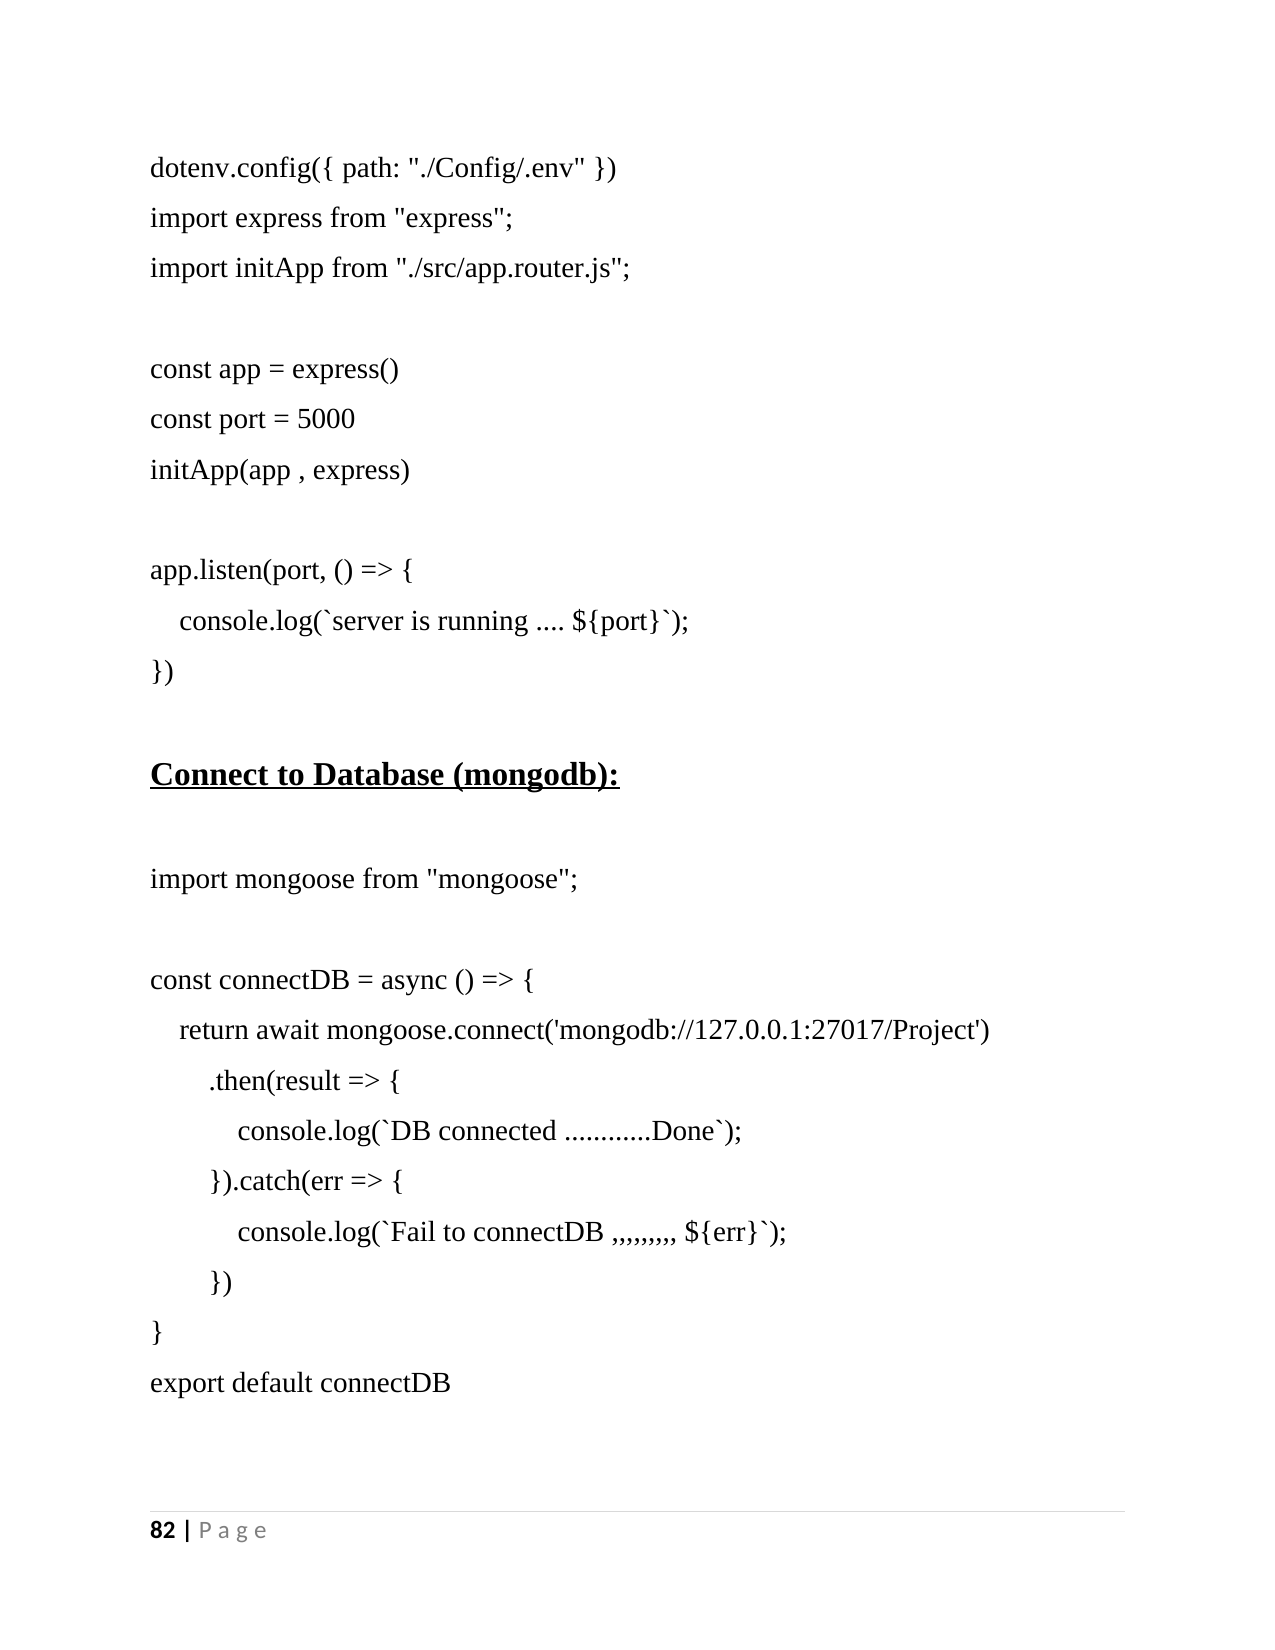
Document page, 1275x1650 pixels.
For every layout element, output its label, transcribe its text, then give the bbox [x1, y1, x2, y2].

text .then(result => { [150, 1063, 1125, 1096]
text const app = express() [150, 351, 1125, 385]
text dotenv.config({ path: "./Config/.env" }) [150, 150, 1125, 183]
text Connect to Database (mongodb): [150, 754, 1125, 792]
text return await mongoose.connect('mongodb://127.0.0.1:27017/Project') [150, 1012, 1125, 1046]
text console.log(`Fail to connectDB ,,,,,,,,, ${err}`); [150, 1214, 1125, 1247]
text }).catch(err => { [150, 1163, 1125, 1197]
text import mongoose from "mongoose"; [150, 862, 1125, 895]
text import express from "express"; [150, 200, 1125, 234]
text const port = 5000 [150, 402, 1125, 435]
text }) [150, 1264, 1125, 1298]
text } [150, 1314, 1125, 1348]
text console.log(`server is running .... ${port}`); [150, 603, 1125, 636]
text app.listen(port, () => { [150, 552, 1125, 586]
text initApp(app , express) [150, 452, 1125, 485]
text const connectDB = async () => { [150, 962, 1125, 996]
text }) [150, 653, 1125, 687]
text console.log(`DB connected ............Done`); [150, 1113, 1125, 1147]
text export default connectDB [150, 1365, 1125, 1398]
text import initApp from "./src/app.router.js"; [150, 251, 1125, 284]
